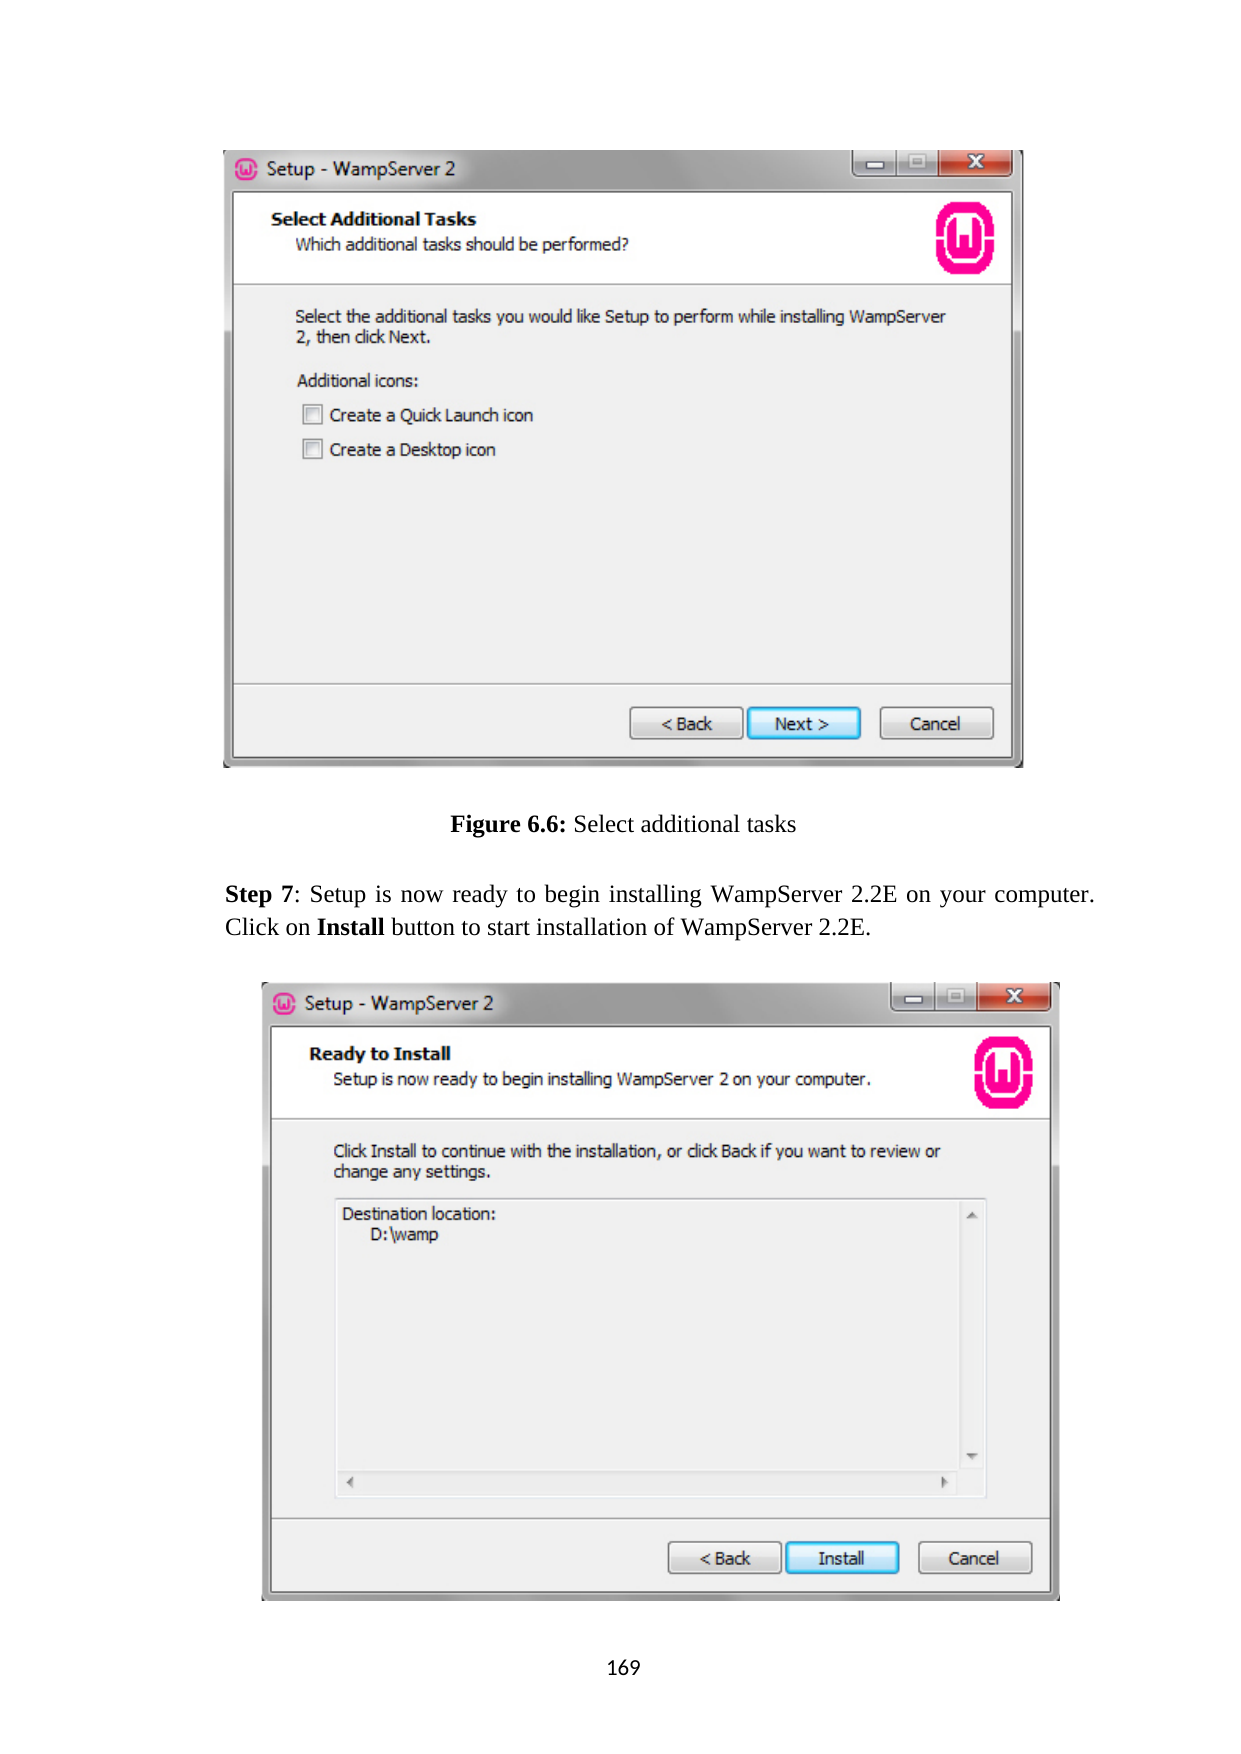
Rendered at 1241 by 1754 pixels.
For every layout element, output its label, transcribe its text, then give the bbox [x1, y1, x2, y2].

text Figure 6.6: Select additional tasks [150, 809, 1097, 838]
picture [261, 982, 1060, 1601]
text Step 7: Setup is now ready to begin installing WampServer 2.2E on your computer. Click on Install button to start installation of WampServer 2.2E. [225, 879, 1097, 941]
picture [223, 150, 1024, 768]
